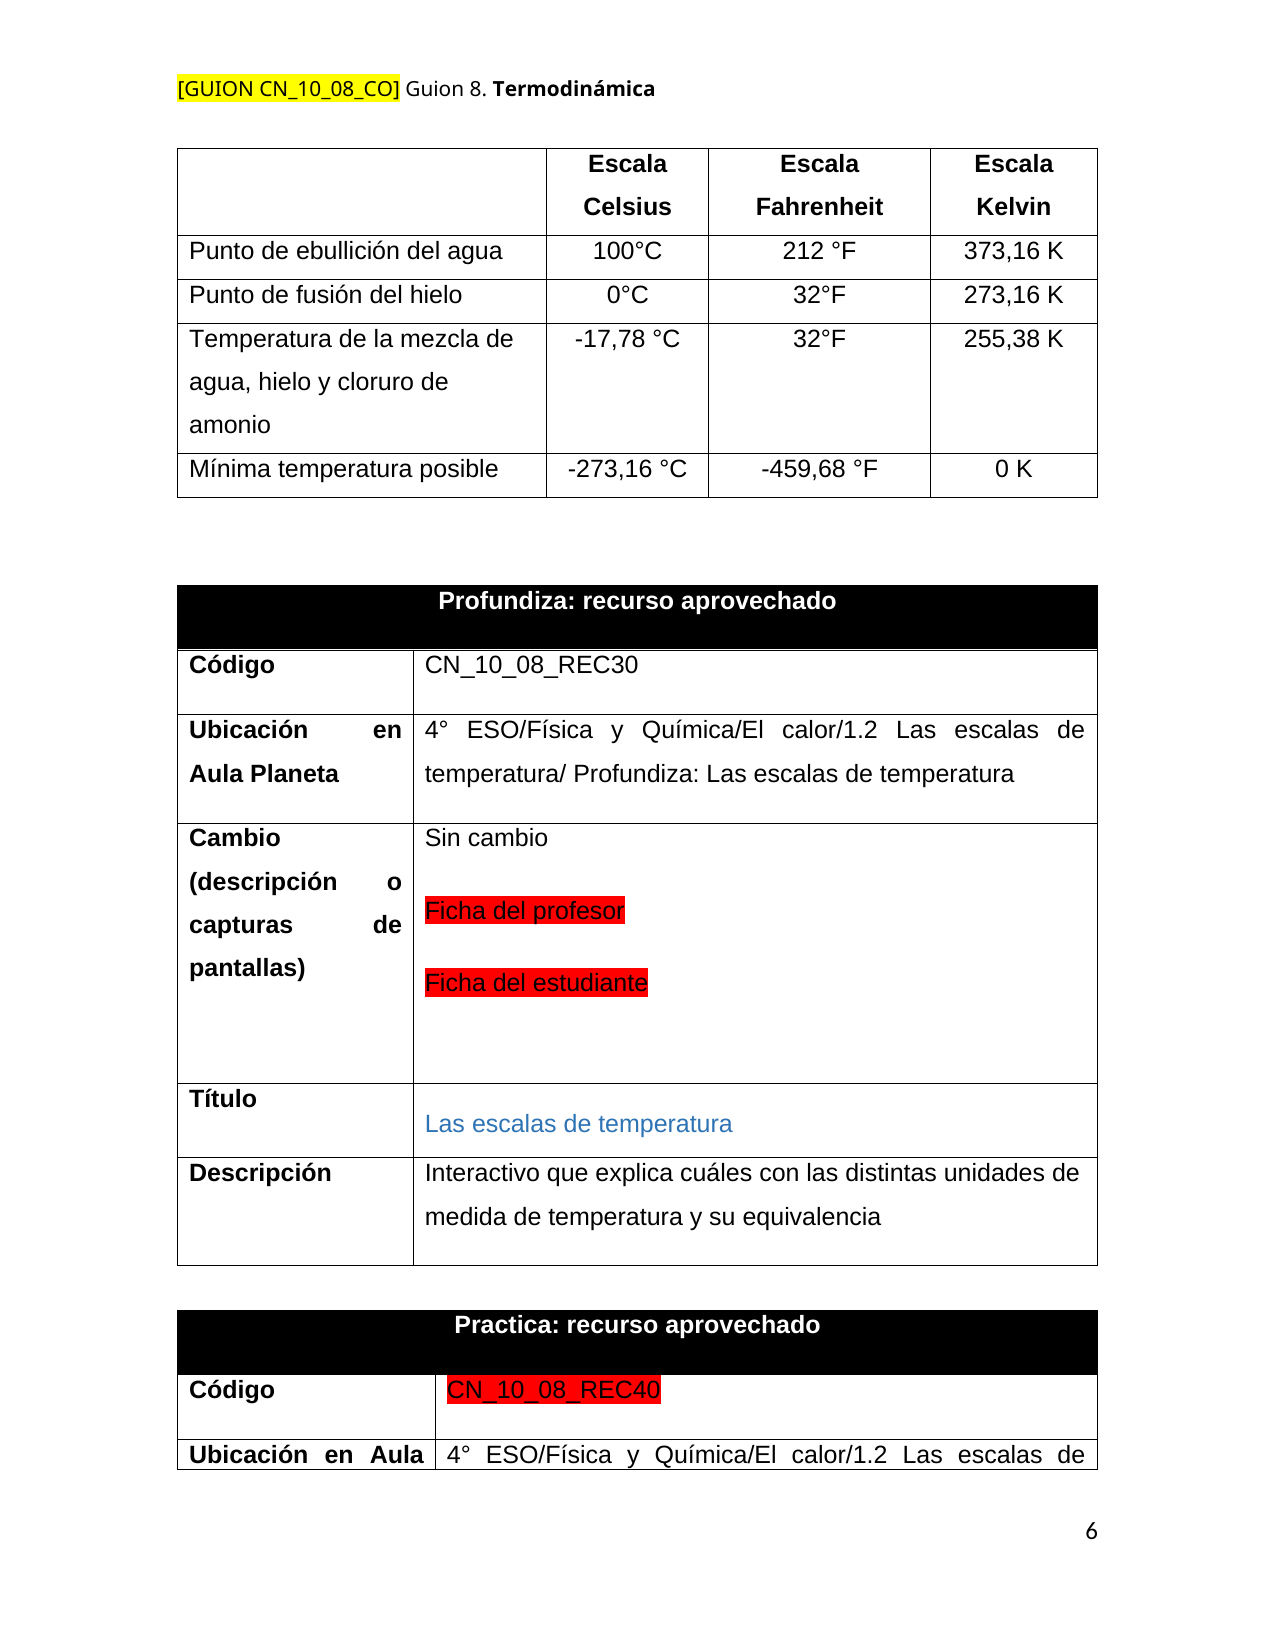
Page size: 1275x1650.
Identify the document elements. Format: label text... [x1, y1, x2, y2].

table_cell Código [178, 1375, 435, 1439]
table_cell Descripción [178, 1158, 413, 1265]
table_cell [178, 149, 546, 235]
table_cell 100°C [547, 236, 708, 279]
table_cell 273,16 K [931, 280, 1097, 323]
table_cell Punto de ebullición del agua [178, 236, 546, 279]
table_cell Temperatura de la mezcla de agua, hielo y cloruro de amonio [178, 324, 546, 453]
table_cell Título [178, 1084, 413, 1157]
table_cell Mínima temperatura posible [178, 454, 546, 497]
table_cell Cambio (descripción o capturas de pantallas) [178, 824, 413, 1083]
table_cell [178, 1440, 435, 1469]
table_cell 32°F [709, 324, 930, 453]
table_cell Código [178, 651, 413, 714]
table_cell 0°C [547, 280, 708, 323]
table_cell 212 °F [709, 236, 930, 279]
table_cell Interactivo que explica cuáles con las distintas unidades de medida de temperatura y su equivalencia [414, 1158, 1097, 1265]
table_cell Escala Celsius [547, 149, 708, 235]
table_cell Las escalas de temperatura [414, 1084, 1097, 1157]
table_cell Escala Kelvin [931, 149, 1097, 235]
table_header Profundiza: recurso aprovechado [178, 586, 1097, 649]
table_cell Sin cambio Ficha del profesor Ficha del estudiante [414, 824, 1097, 1083]
table_cell Escala Fahrenheit [709, 149, 930, 235]
table_header Practica: recurso aprovechado [178, 1311, 1097, 1374]
table_cell Punto de fusión del hielo [178, 280, 546, 323]
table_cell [436, 1440, 1097, 1469]
table_cell -459,68 °F [709, 454, 930, 497]
table_cell -17,78 °C [547, 324, 708, 453]
table_cell Ubicación en Aula Planeta [178, 715, 413, 822]
table_cell CN_10_08_REC40 [436, 1375, 1097, 1439]
table_cell 32°F [709, 280, 930, 323]
table_cell 373,16 K [931, 236, 1097, 279]
table_cell CN_10_08_REC30 [414, 651, 1097, 714]
table_cell 255,38 K [931, 324, 1097, 453]
table_cell -273,16 °C [547, 454, 708, 497]
table_cell 0 K [931, 454, 1097, 497]
table_cell 4° ESO/Física y Química/El calor/1.2 Las escalas de temperatura/ Profundiza: Las escalas de temperatura [414, 715, 1097, 822]
